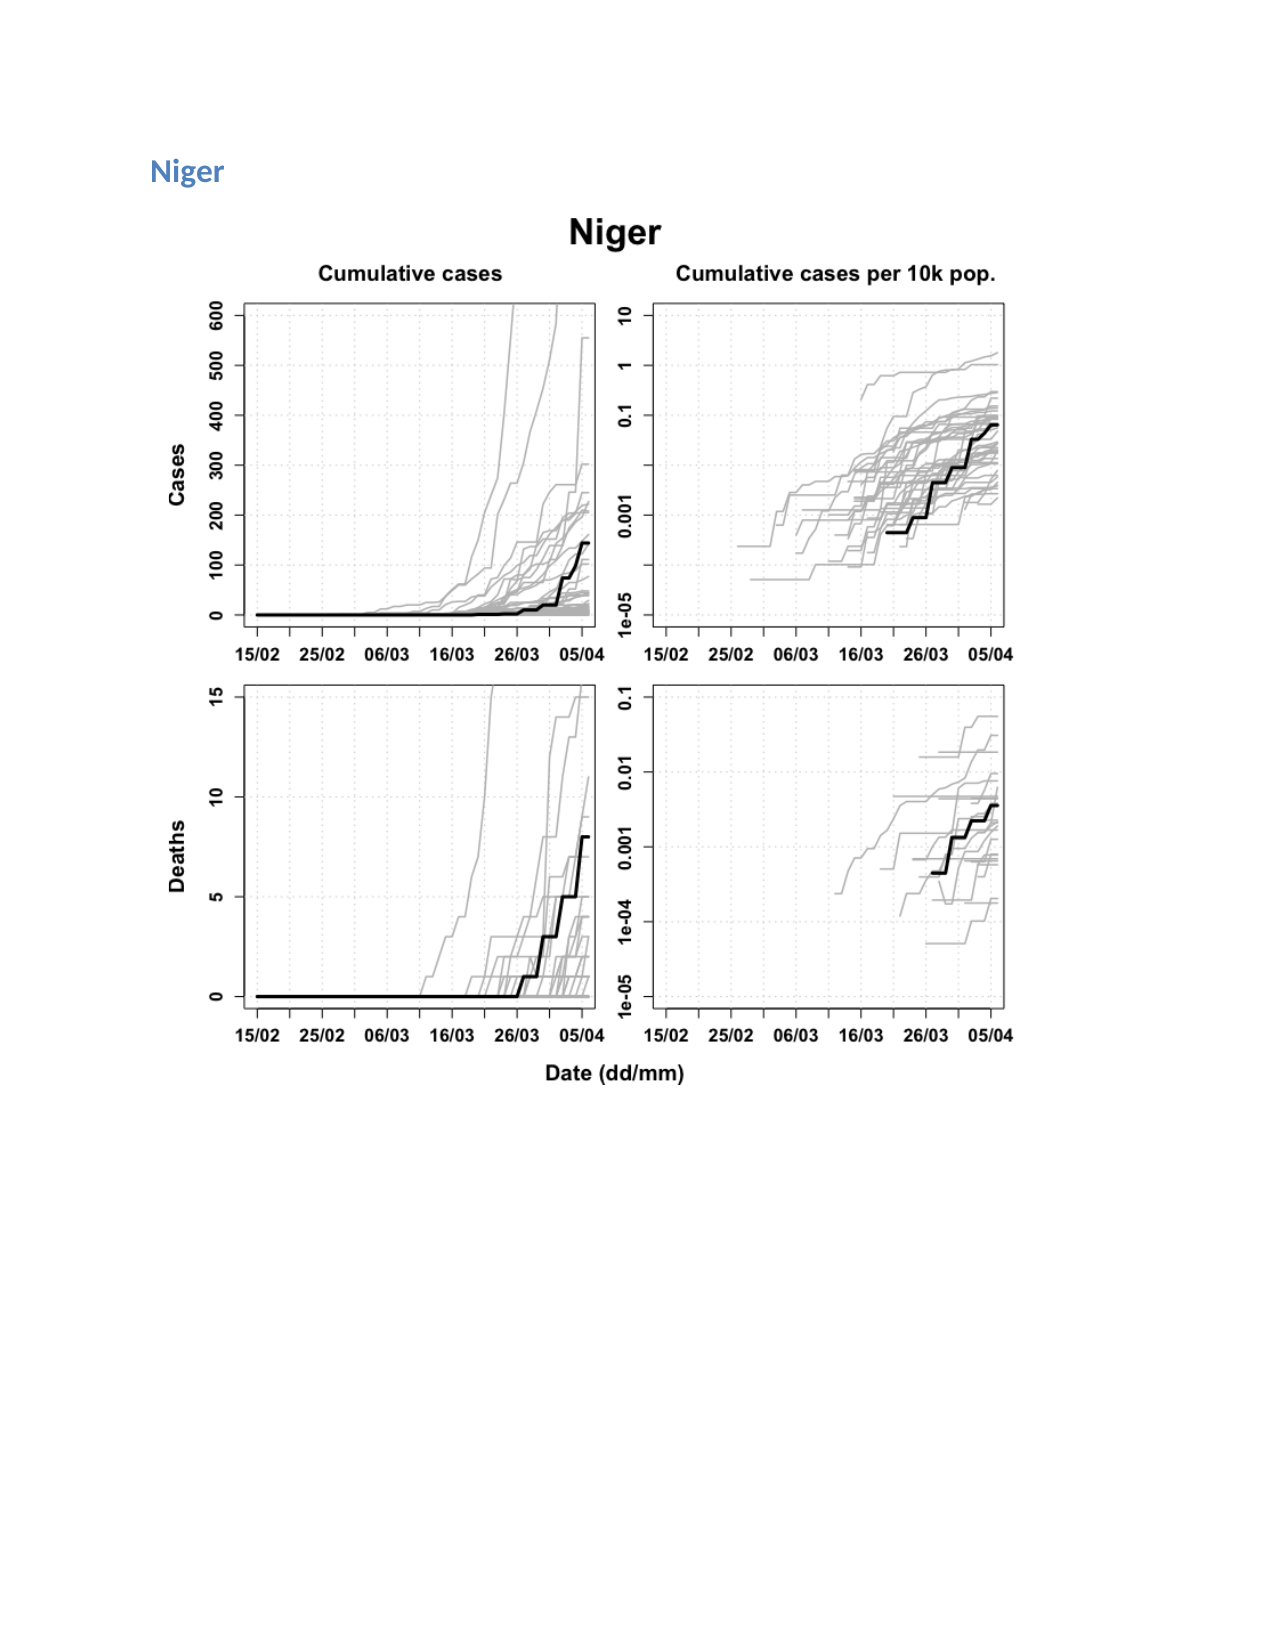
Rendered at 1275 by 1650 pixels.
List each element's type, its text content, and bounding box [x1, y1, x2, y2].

picture [168, 209, 1044, 1085]
subtitle Niger [150, 150, 1125, 191]
